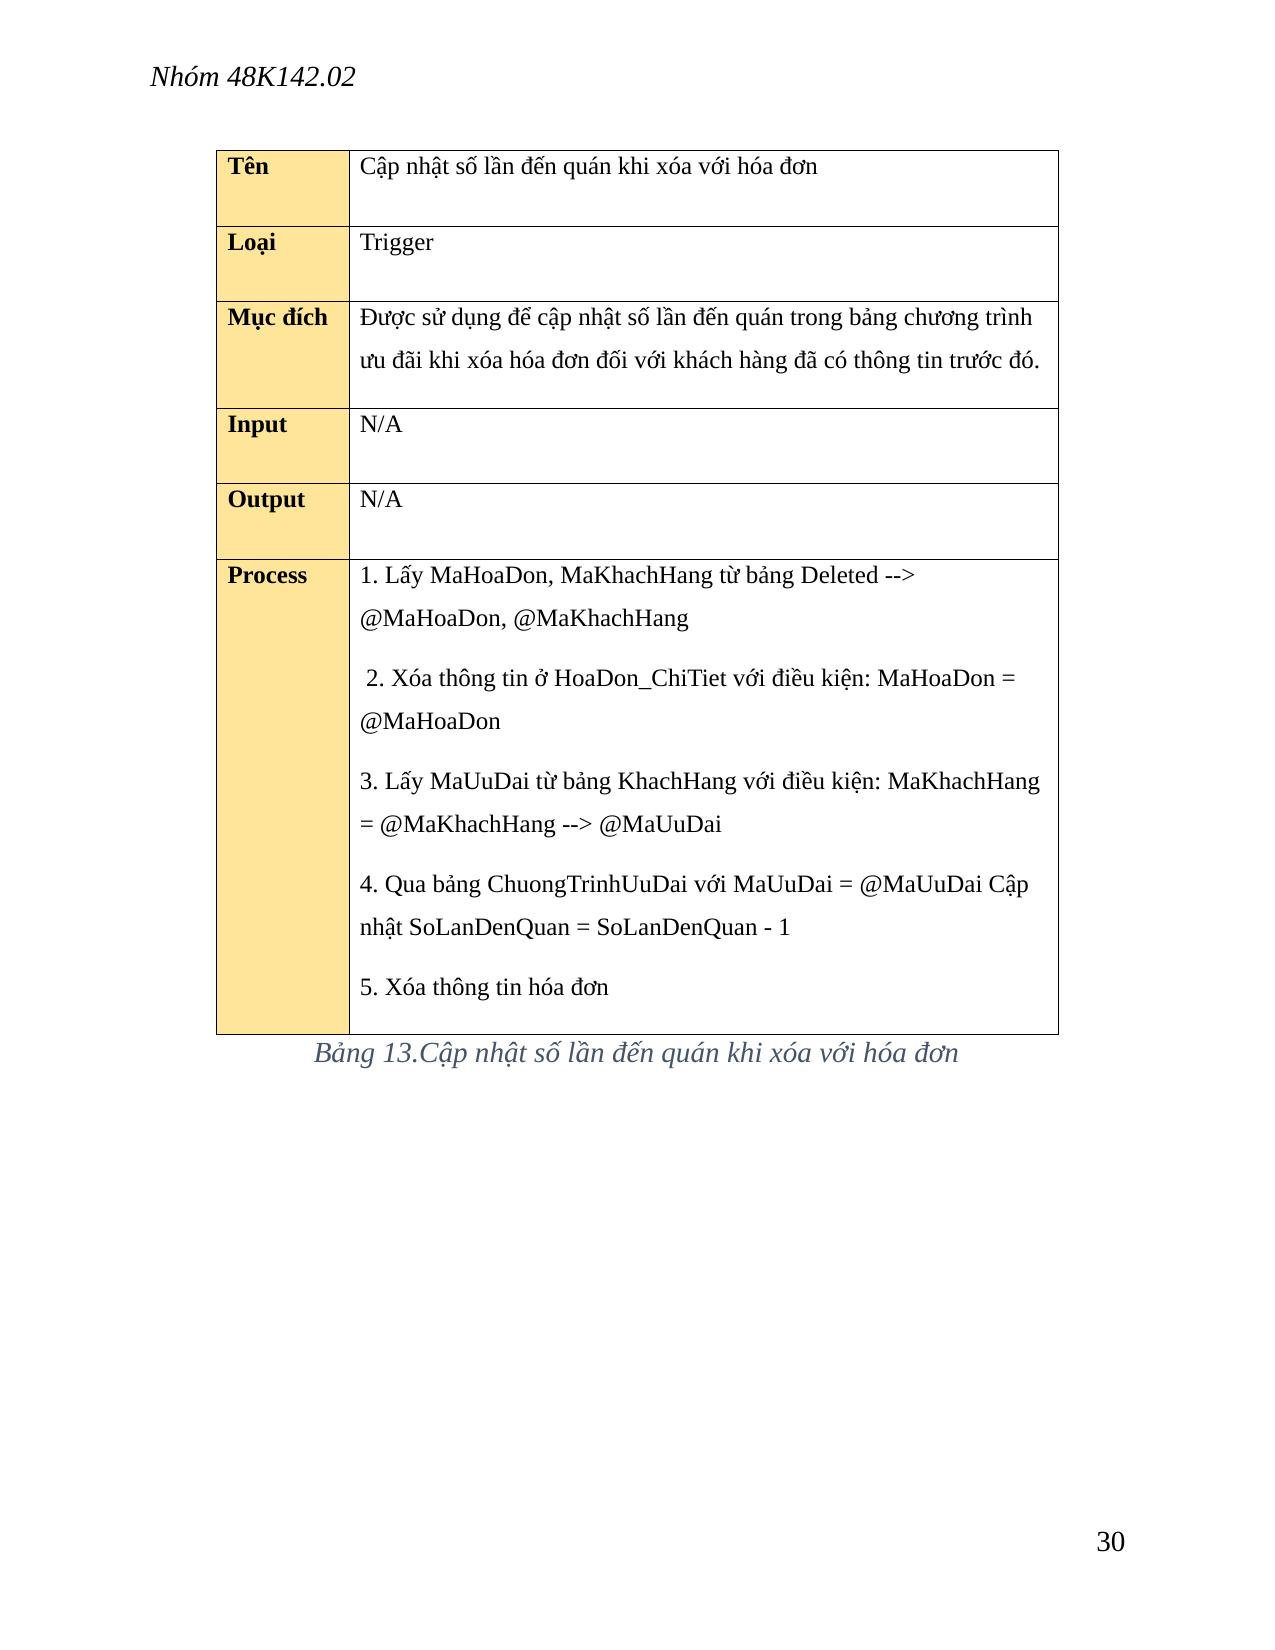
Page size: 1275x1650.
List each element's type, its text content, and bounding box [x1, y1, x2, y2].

table_cell N/A [350, 484, 1058, 559]
text Bảng 13.Cập nhật số lần đến quán khi xóa với hóa đơn [150, 1035, 1125, 1068]
table_cell Được sử dụng để cập nhật số lần đến quán trong bảng chương trình ưu đãi khi xóa hóa đơn đối với khách hàng đã có thông tin trước đó. [350, 302, 1058, 408]
table_cell Tên [217, 151, 349, 226]
table_cell N/A [350, 409, 1058, 483]
table_cell Trigger [350, 227, 1058, 301]
table_cell Cập nhật số lần đến quán khi xóa với hóa đơn [350, 151, 1058, 226]
table_cell Output [217, 484, 349, 559]
table_cell Mục đích [217, 302, 349, 408]
table_cell Process [217, 560, 349, 1034]
table_cell Loại [217, 227, 349, 301]
table_cell 1. Lấy MaHoaDon, MaKhachHang từ bảng Deleted --> @MaHoaDon, @MaKhachHang 2. Xóa thông tin ở HoaDon_ChiTiet với điều kiện: MaHoaDon = @MaHoaDon 3. Lấy MaUuDai từ bảng KhachHang với điều kiện: MaKhachHang = @MaKhachHang --> @MaUuDai 4. Qua bảng ChuongTrinhUuDai với MaUuDai = @MaUuDai Cập nhật SoLanDenQuan = SoLanDenQuan - 1 5. Xóa thông tin hóa đơn [350, 560, 1058, 1034]
table_cell Input [217, 409, 349, 483]
